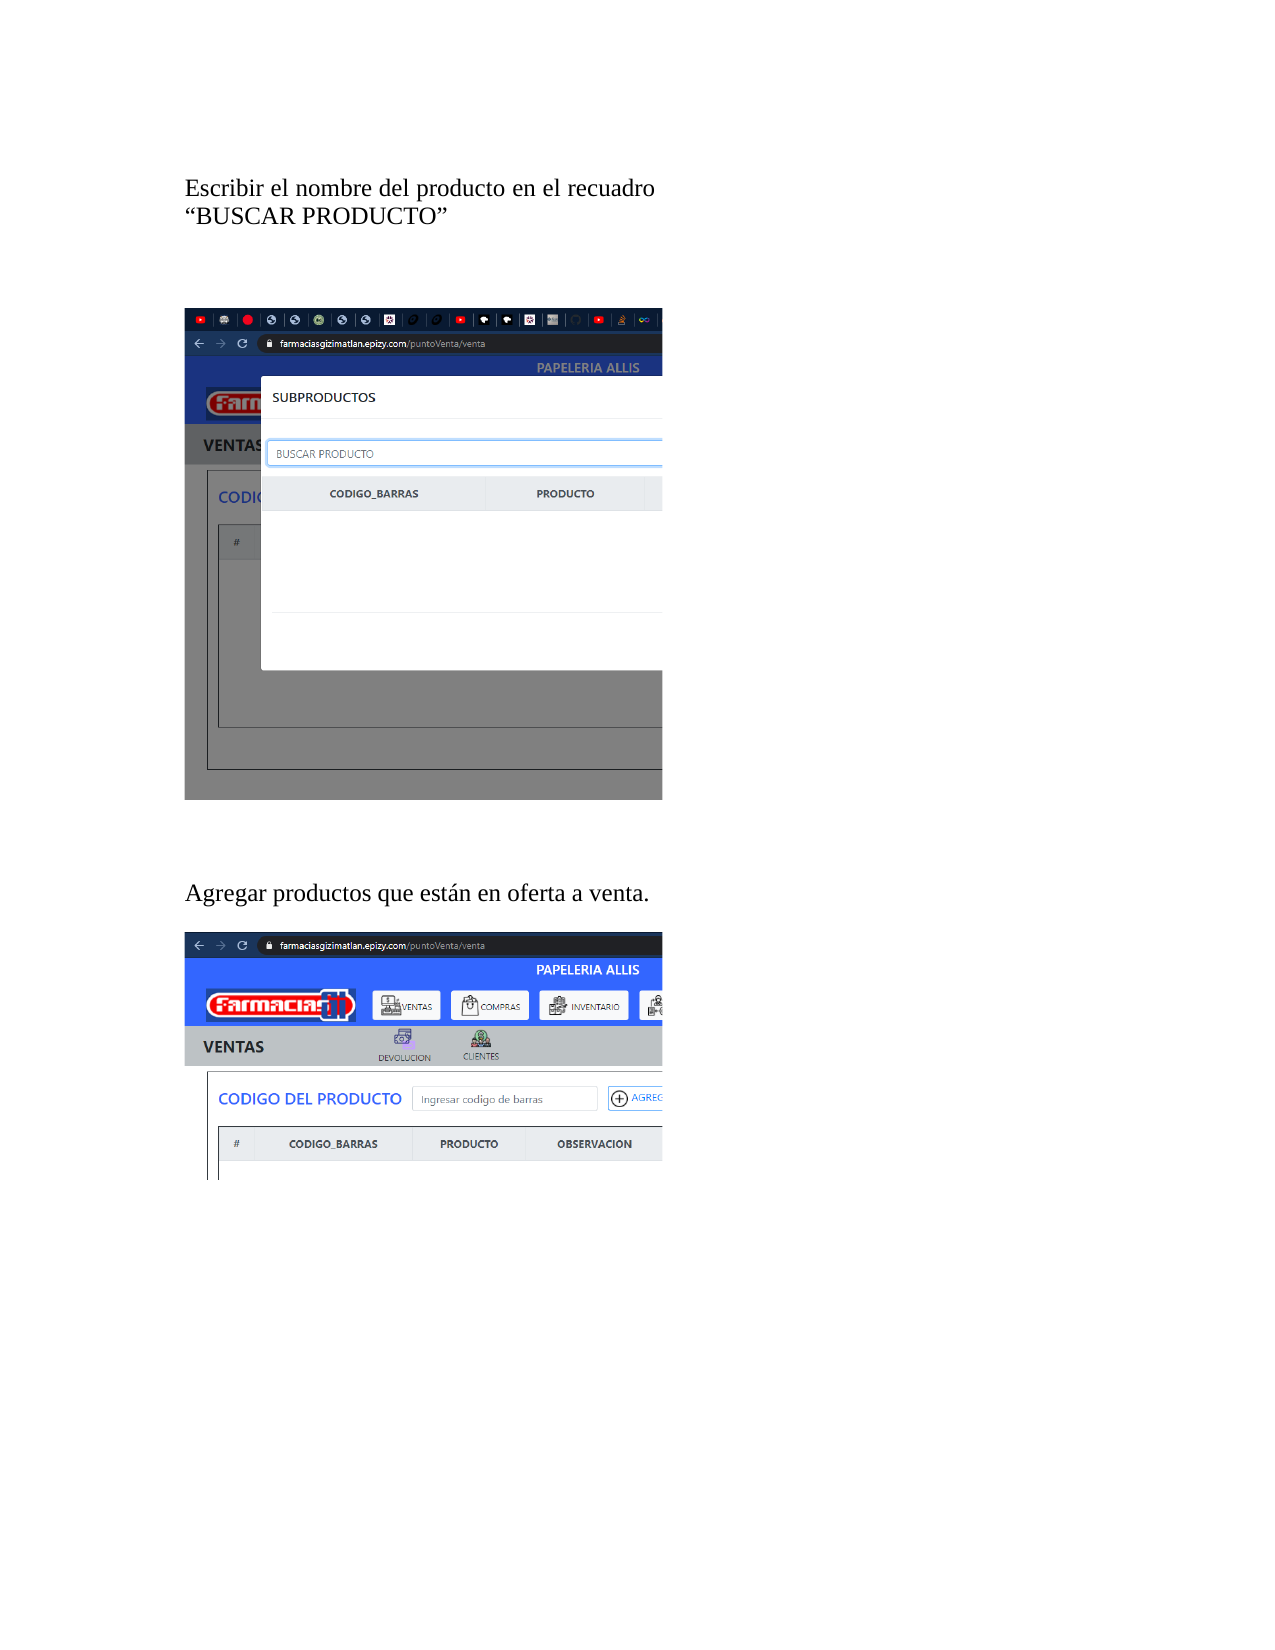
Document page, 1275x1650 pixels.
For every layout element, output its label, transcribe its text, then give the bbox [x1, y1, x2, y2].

table_cell [177, 230, 663, 799]
table_cell Escribir el nombre del producto en el recuadro “BUSCAR PRODUCTO” [177, 148, 663, 230]
picture [184, 308, 663, 800]
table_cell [177, 800, 663, 1179]
picture [184, 932, 663, 1180]
